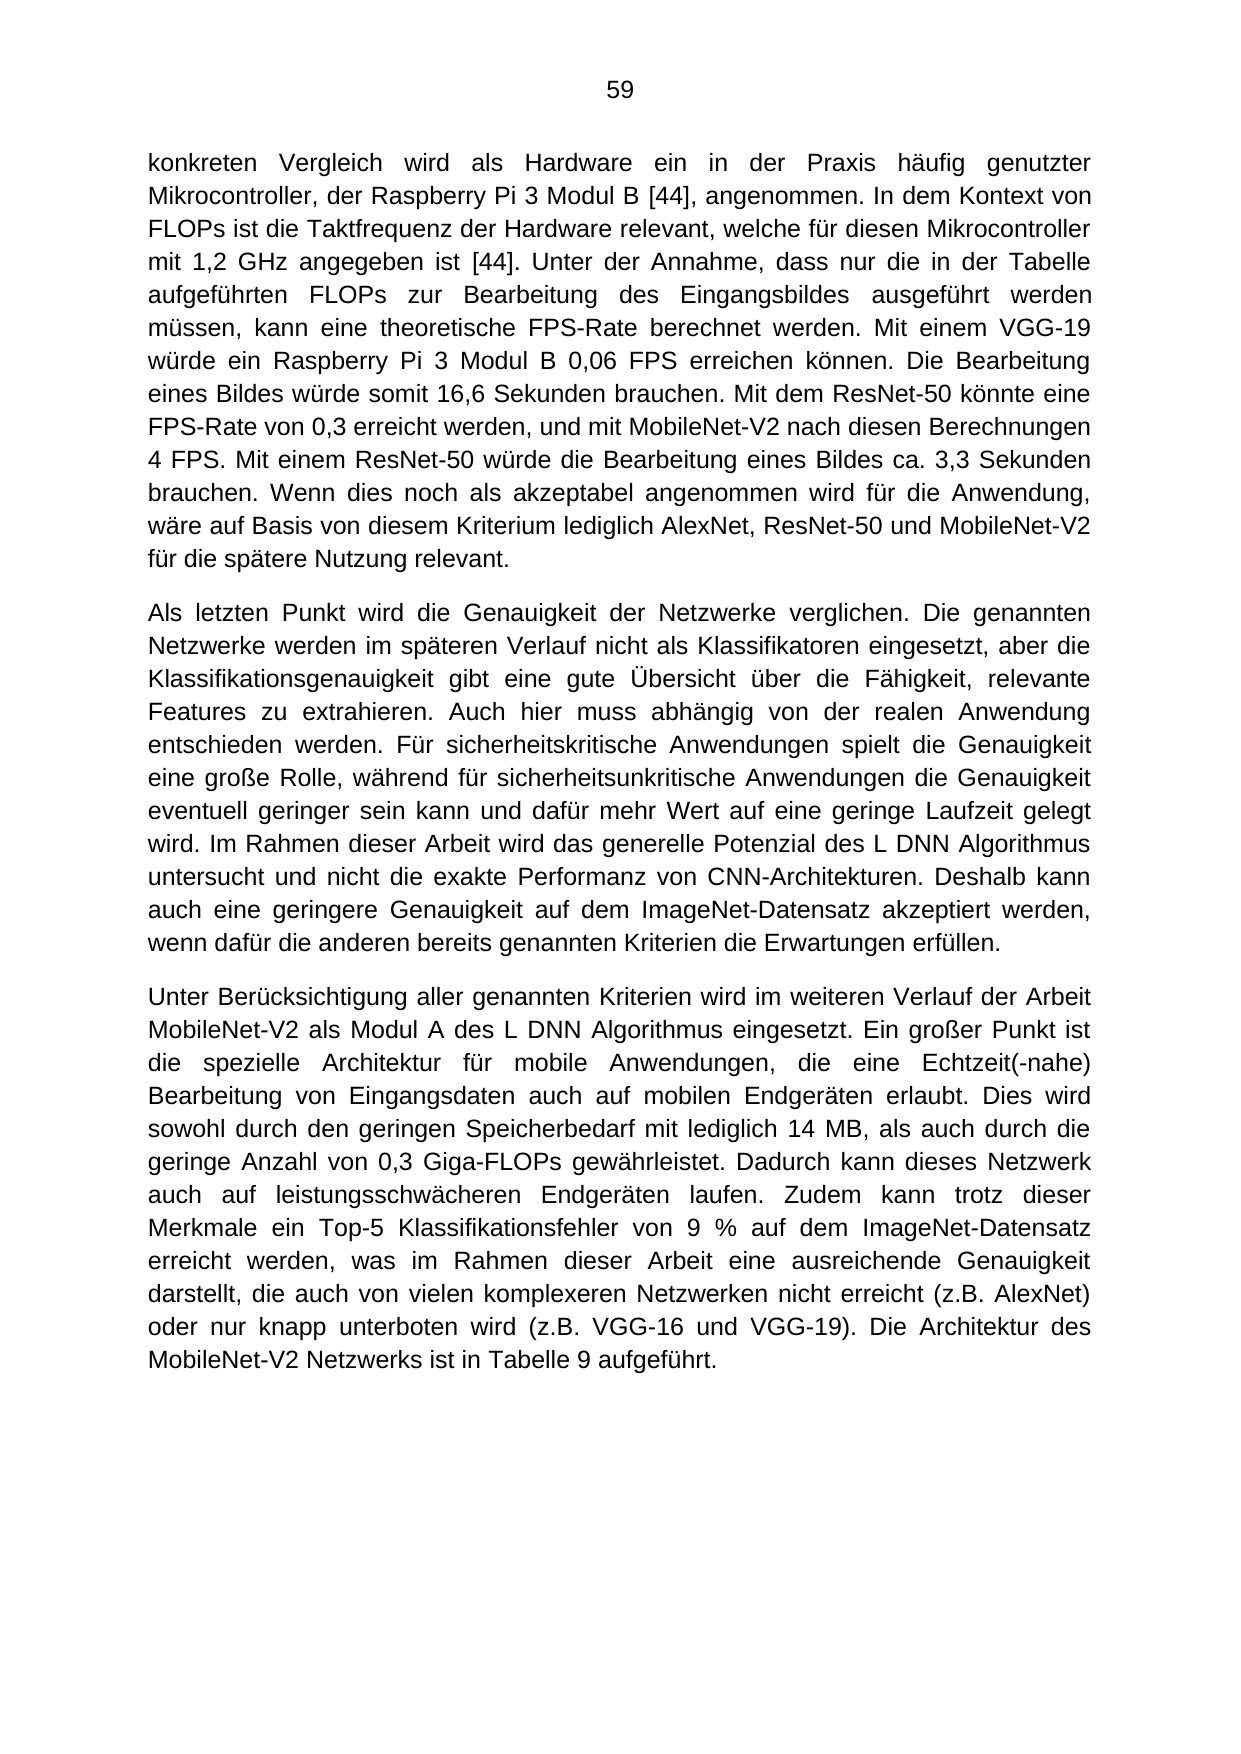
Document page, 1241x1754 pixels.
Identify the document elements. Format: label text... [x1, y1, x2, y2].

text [148, 148, 1092, 573]
text Unter Berücksichtigung aller genannten Kriterien wird im weiteren Verlauf der Arbeit MobileNet-V2 als Modul A des L DNN Algorithmus eingesetzt. Ein großer Punkt ist die spezielle Architektur für mobile Anwendungen, die eine Echtzeit(-nahe) Bearbeitung von Eingangsdaten auch auf mobilen Endgeräten erlaubt. Dies wird sowohl durch den geringen Speicherbedarf mit lediglich 14 MB, als auch durch die geringe Anzahl von 0,3 Giga-FLOPs gewährleistet. Dadurch kann dieses Netzwerk auch auf leistungsschwächeren Endgeräten laufen. Zudem kann trotz dieser Merkmale ein Top-5 Klassifikationsfehler von 9 % auf dem ImageNet-Datensatz erreicht werden, was im Rahmen dieser Arbeit eine ausreichende Genauigkeit darstellt, die auch von vielen komplexeren Netzwerken nicht erreicht (z.B. AlexNet) oder nur knapp unterboten wird (z.B. VGG-16 und VGG-19). Die Architektur des MobileNet-V2 Netzwerks ist in Tabelle 9 aufgeführt. [148, 982, 1092, 1374]
text Als letzten Punkt wird die Genauigkeit der Netzwerke verglichen. Die genannten Netzwerke werden im späteren Verlauf nicht als Klassifikatoren eingesetzt, aber die Klassifikationsgenauigkeit gibt eine gute Übersicht über die Fähigkeit, relevante Features zu extrahieren. Auch hier muss abhängig von der realen Anwendung entschieden werden. Für sicherheitskritische Anwendungen spielt die Genauigkeit eine große Rolle, während für sicherheitsunkritische Anwendungen die Genauigkeit eventuell geringer sein kann und dafür mehr Wert auf eine geringe Laufzeit gelegt wird. Im Rahmen dieser Arbeit wird das generelle Potenzial des L DNN Algorithmus untersucht und nicht die exakte Performanz von CNN-Architekturen. Deshalb kann auch eine geringere Genauigkeit auf dem ImageNet-Datensatz akzeptiert werden, wenn dafür die anderen bereits genannten Kriterien die Erwartungen erfüllen. [148, 598, 1092, 957]
